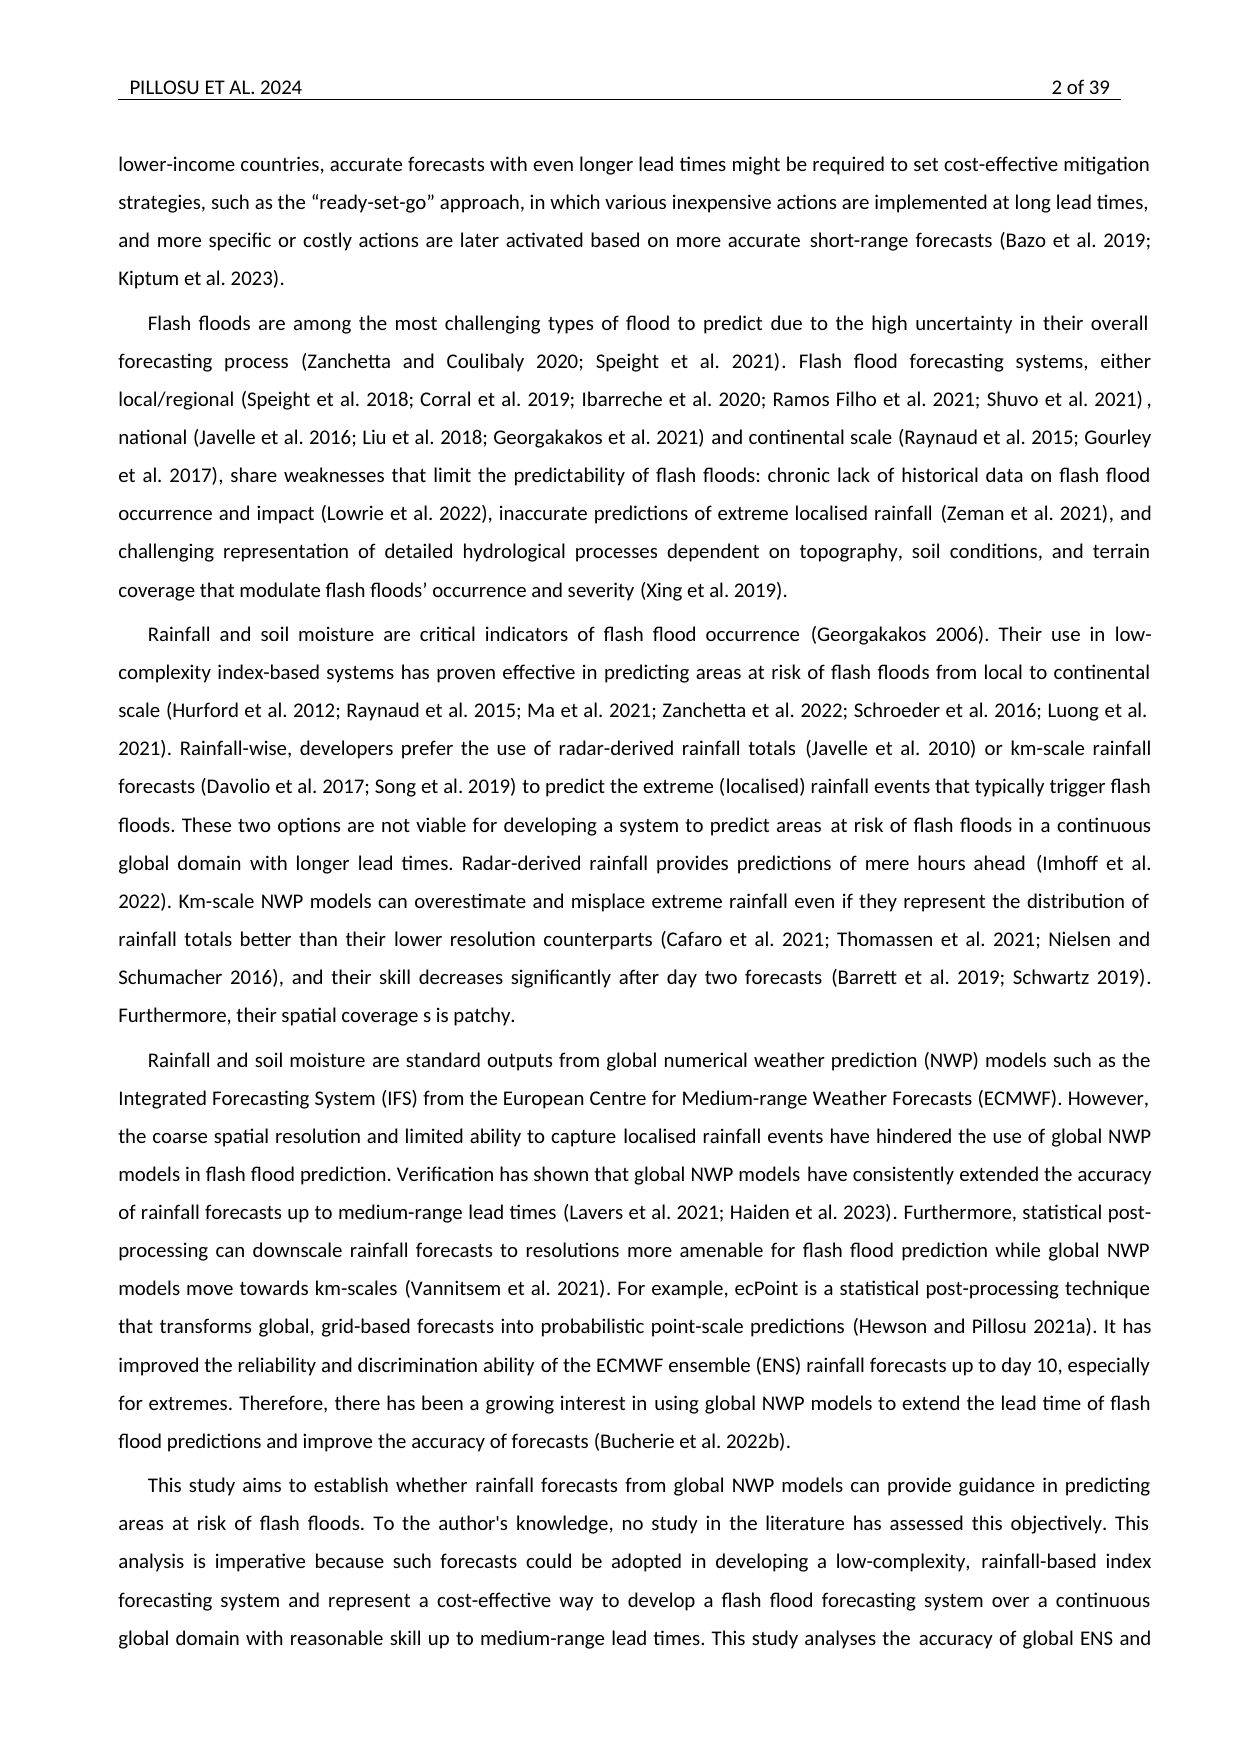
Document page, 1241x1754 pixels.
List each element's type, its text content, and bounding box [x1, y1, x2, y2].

text Rainfall and soil moisture are critical indicators of flash flood occurrence . Their use in low-complexity index-based systems has proven effective in predicting areas at risk of flash floods from local to continental scale . Rainfall-wise, developers prefer the use of radar-derived rainfall totals or km-scale rainfall forecasts to predict the extreme (localised) rainfall events that typically trigger flash floods. These two options are not viable for developing a system to predict areas at risk of flash floods in a continuous global domain with longer lead times. Radar-derived rainfall provides predictions of mere hours ahead . Km-scale NWP models can overestimate and misplace extreme rainfall even if they represent the distribution of rainfall totals better than their lower resolution counterparts , and their skill decreases significantly after day two forecasts . Furthermore, their spatial coverage s is patchy. [118, 621, 1152, 1028]
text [118, 1472, 1152, 1650]
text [118, 151, 1152, 291]
text Flash floods are among the most challenging types of flood to predict due to the high uncertainty in their overall forecasting process . Flash flood forecasting systems, either local/regional , national and continental scale , share weaknesses that limit the predictability of flash floods: chronic lack of historical data on flash flood occurrence and impact (Lowrie et al. 2022), inaccurate predictions of extreme localised rainfall , and challenging representation of detailed hydrological processes dependent on topography, soil conditions, and terrain coverage that modulate flash floods’ occurrence and severity . [118, 310, 1152, 602]
text Rainfall and soil moisture are standard outputs from global numerical weather prediction (NWP) models such as the Integrated Forecasting System (IFS) from the European Centre for Medium-range Weather Forecasts (ECMWF). However, the coarse spatial resolution and limited ability to capture localised rainfall events have hindered the use of global NWP models in flash flood prediction. Verification has shown that global NWP models have consistently extended the accuracy of rainfall forecasts up to medium-range lead times . Furthermore, statistical post-processing can downscale rainfall forecasts to resolutions more amenable for flash flood prediction while global NWP models move towards km-scales . For example, ecPoint is a statistical post-processing technique that transforms global, grid-based forecasts into probabilistic point-scale predictions . It has improved the reliability and discrimination ability of the ECMWF ensemble (ENS) rainfall forecasts up to day 10, especially for extremes. Therefore, there has been a growing interest in using global NWP models to extend the lead time of flash flood predictions and improve the accuracy of forecasts . [118, 1047, 1152, 1453]
